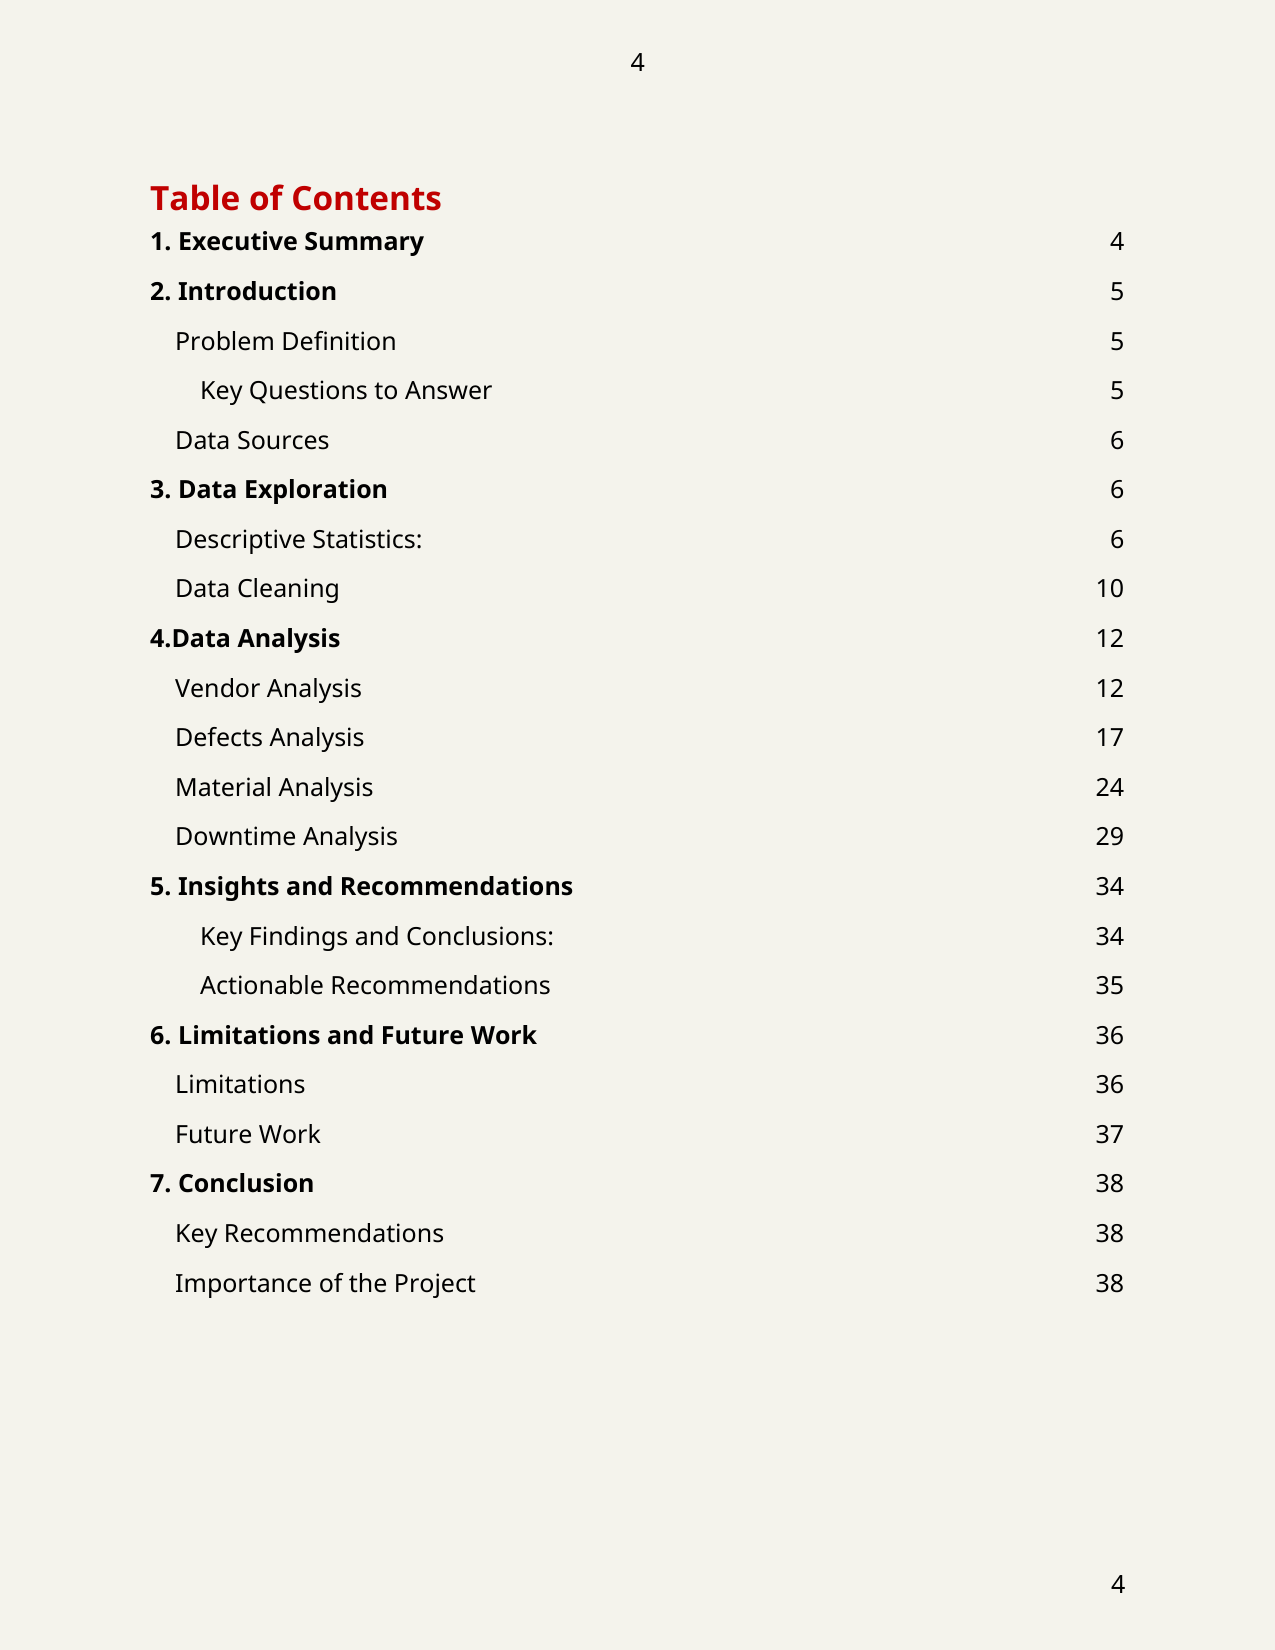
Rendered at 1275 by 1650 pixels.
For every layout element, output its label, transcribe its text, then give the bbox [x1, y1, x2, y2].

text Table of Contents [150, 175, 1125, 220]
